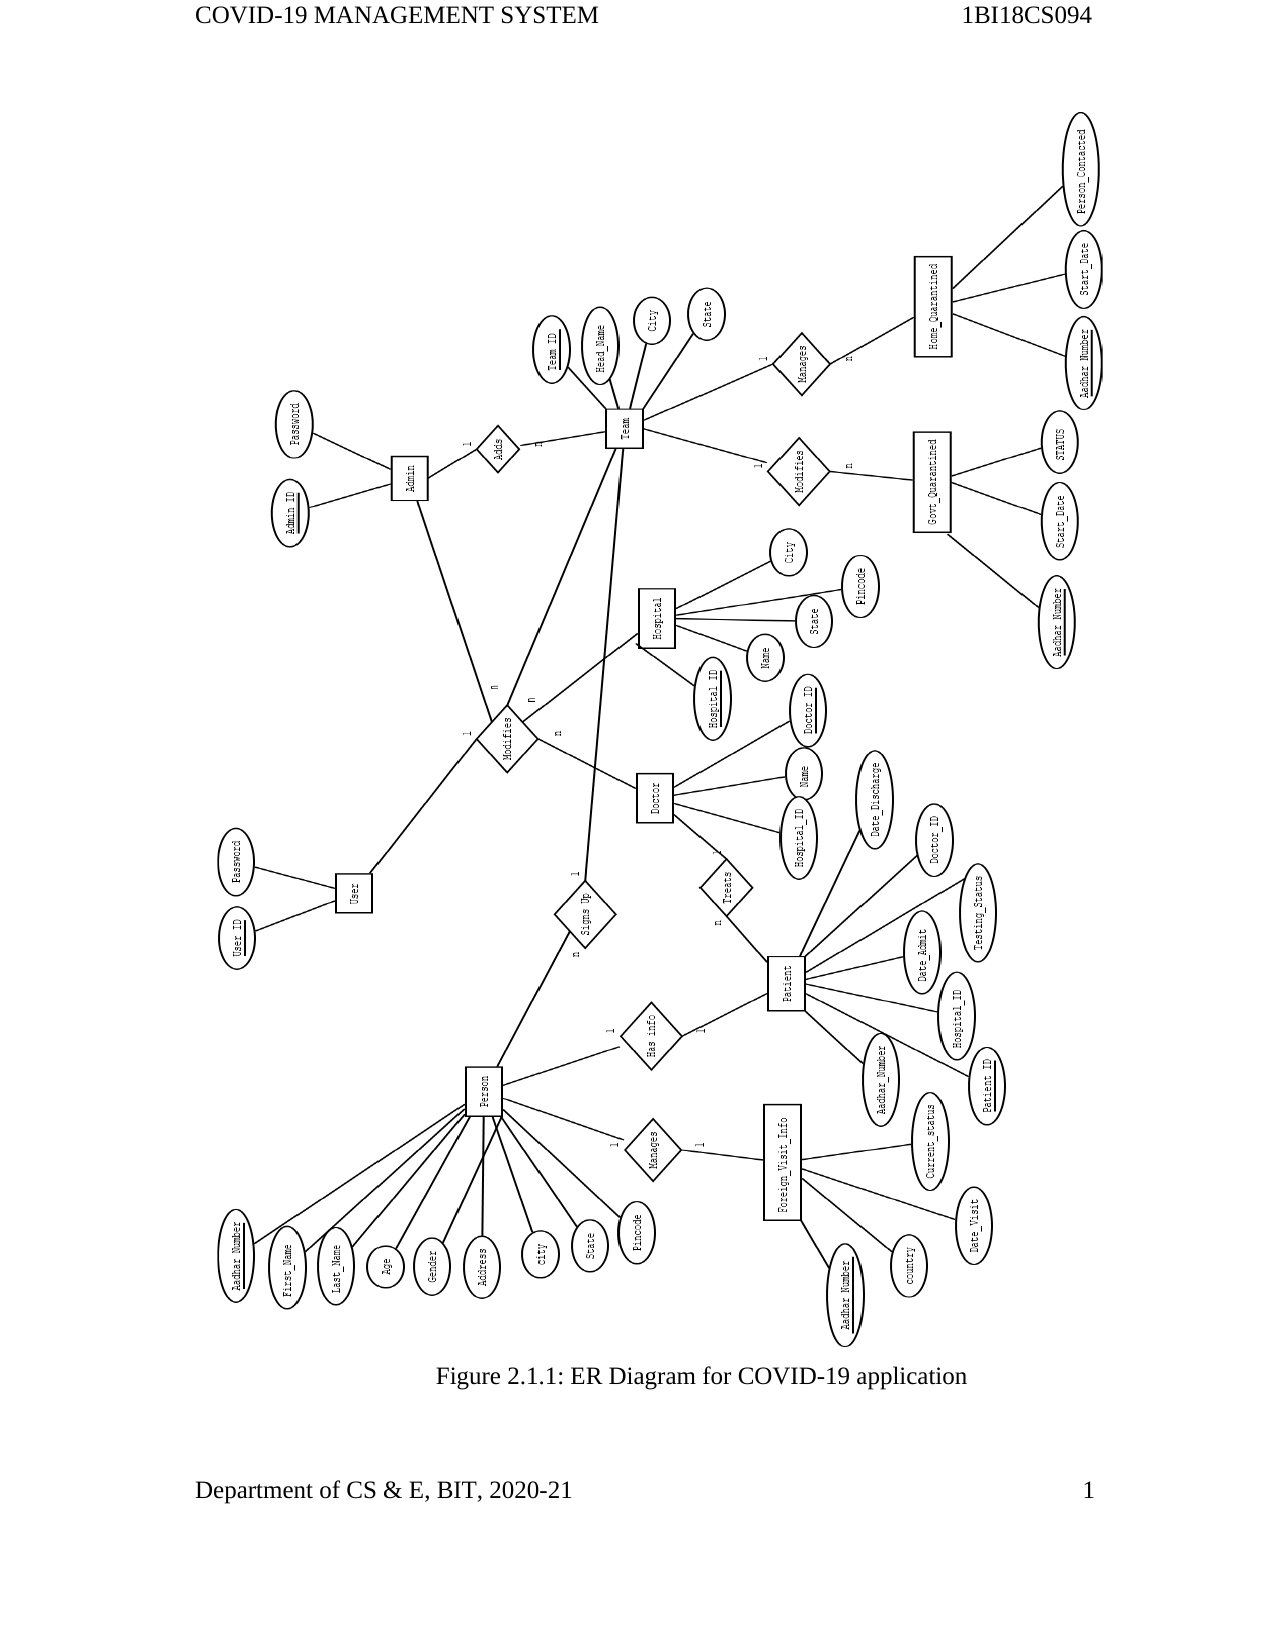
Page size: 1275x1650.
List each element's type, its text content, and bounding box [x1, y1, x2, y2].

picture [217, 112, 1103, 1347]
text Figure 2.1.1: ER Diagram for COVID-19 application [195, 1361, 1125, 1390]
